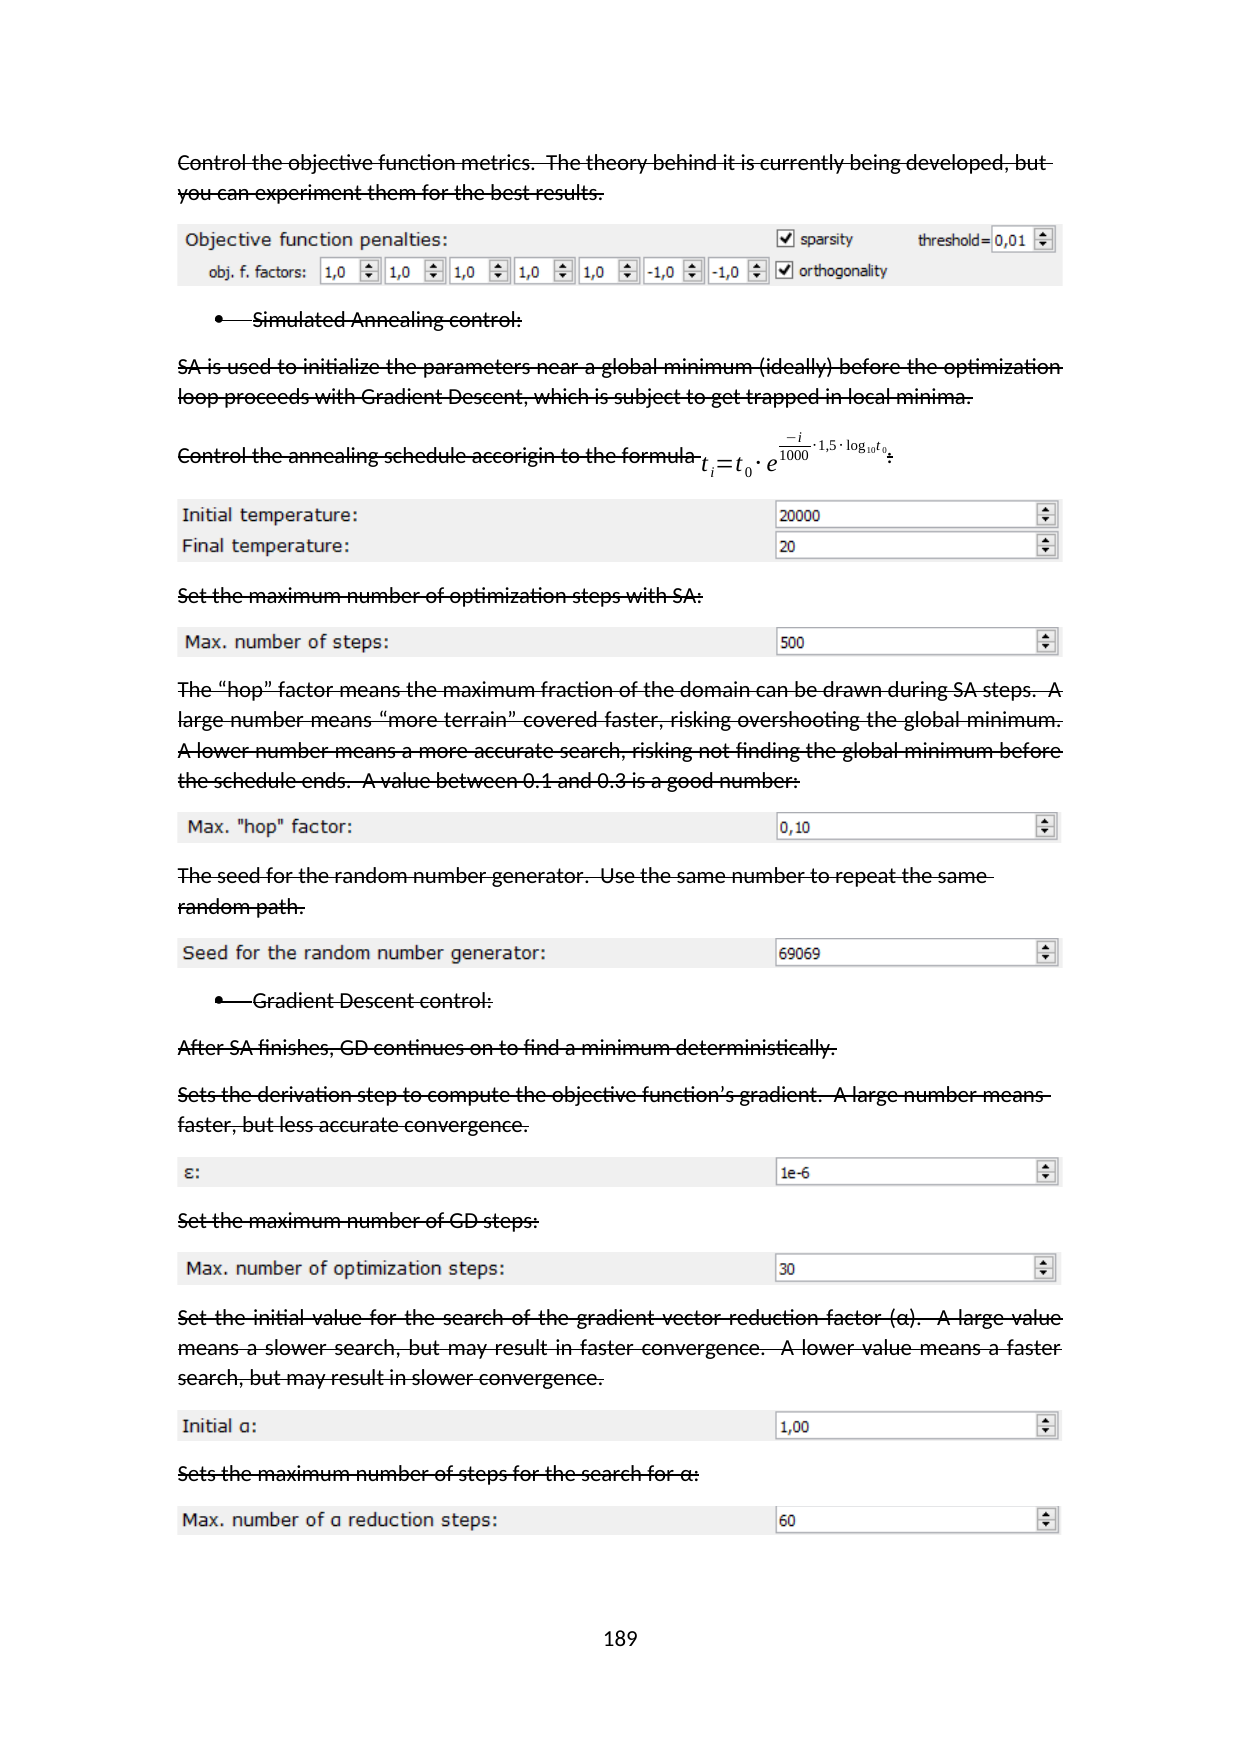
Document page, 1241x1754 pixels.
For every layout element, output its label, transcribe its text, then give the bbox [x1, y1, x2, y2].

picture [177, 1410, 1063, 1441]
picture [177, 812, 1062, 843]
text Set the maximum number of optimization steps with SA: [177, 581, 1063, 609]
text Set the initial value for the search of the gradient vector reduction factor (α). A large value means a slower search, but may result in faster convergence. A lower value means a faster search, but may result in slower convergence. [177, 1319, 1063, 1391]
text SA is used to initialize the parameters near a global minimum (ideally) before the optimization loop proceeds with Gradient Descent, which is subject to get trapped in local minima. [177, 352, 1063, 367]
picture [177, 1506, 1062, 1535]
picture [177, 938, 1063, 968]
text Sets the derivation step to compute the objective function’s gradient. A large number means faster, but less accurate convergence. [177, 1080, 1063, 1138]
picture [177, 627, 1063, 657]
picture [177, 1157, 1063, 1187]
list Gradient Descent control: [215, 986, 1063, 1014]
list Simulated Annealing control: [215, 305, 1063, 333]
text After SA finishes, GD continues on to find a minimum deterministically. [177, 1033, 1063, 1061]
picture [177, 224, 1063, 286]
text Sets the maximum number of steps for the search for α: [177, 1459, 1063, 1487]
picture [177, 499, 1063, 562]
text Set the maximum number of GD steps: [177, 1206, 1063, 1234]
text The seed for the random number generator. Use the same number to repeat the same random path. [177, 862, 1063, 920]
picture [177, 1252, 1062, 1285]
text The “hop” factor means the maximum fraction of the domain can be drawn during SA steps. A large number means “more terrain” covered faster, risking overshooting the global minimum. A lower number means a more accurate search, risking not finding the global minimum before the schedule ends. A value between 0.1 and 0.3 is a good number: [177, 722, 1063, 751]
text SA is used to initialize the parameters near a global minimum (ideally) before the optimization loop proceeds with Gradient Descent, which is subject to get trapped in local minima. [177, 368, 1063, 410]
text Control the objective function metrics. The theory behind it is currently being developed, but you can experiment them for the best results. [177, 148, 1063, 206]
text The “hop” factor means the maximum fraction of the domain can be drawn during SA steps. A large number means “more terrain” covered faster, risking overshooting the global minimum. A lower number means a more accurate search, risking not finding the global minimum before the schedule ends. A value between 0.1 and 0.3 is a good number: [177, 753, 1063, 794]
text The “hop” factor means the maximum fraction of the domain can be drawn during SA steps. A large number means “more terrain” covered faster, risking overshooting the global minimum. A lower number means a more accurate search, risking not finding the global minimum before the schedule ends. A value between 0.1 and 0.3 is a good number: [177, 692, 1063, 721]
text Control the annealing schedule accorigin to the formula : [177, 429, 1063, 481]
